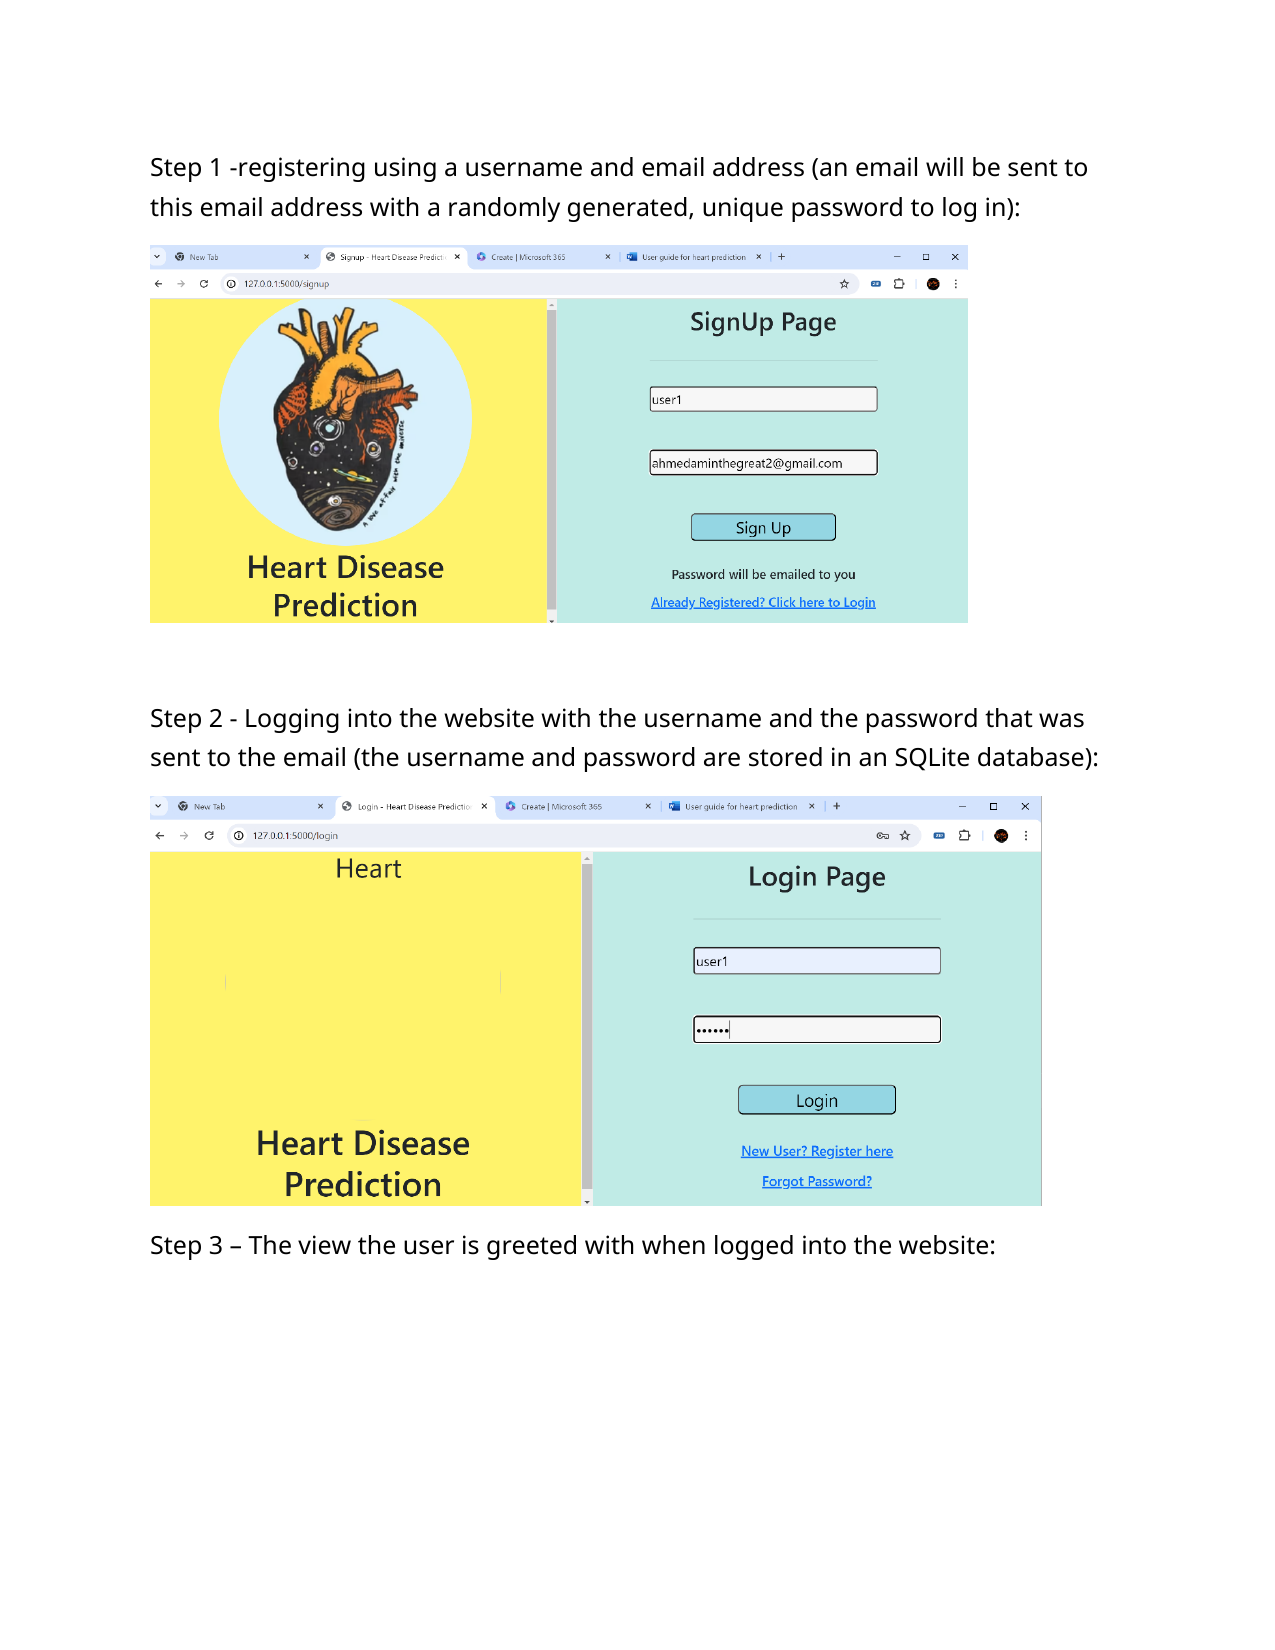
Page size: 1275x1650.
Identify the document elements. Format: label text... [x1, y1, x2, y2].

picture [150, 796, 1042, 1206]
picture [150, 245, 968, 623]
text Step 1 -registering using a username and email address (an email will be sent to this email address with a randomly generated, unique password to log in): [150, 150, 1125, 223]
text Step 3 – The view the user is greeted with when logged into the website: [150, 1227, 1125, 1262]
text Step 2 - Logging into the website with the username and the password that was sent to the email (the username and password are stored in an SQLite database): [150, 700, 1125, 774]
